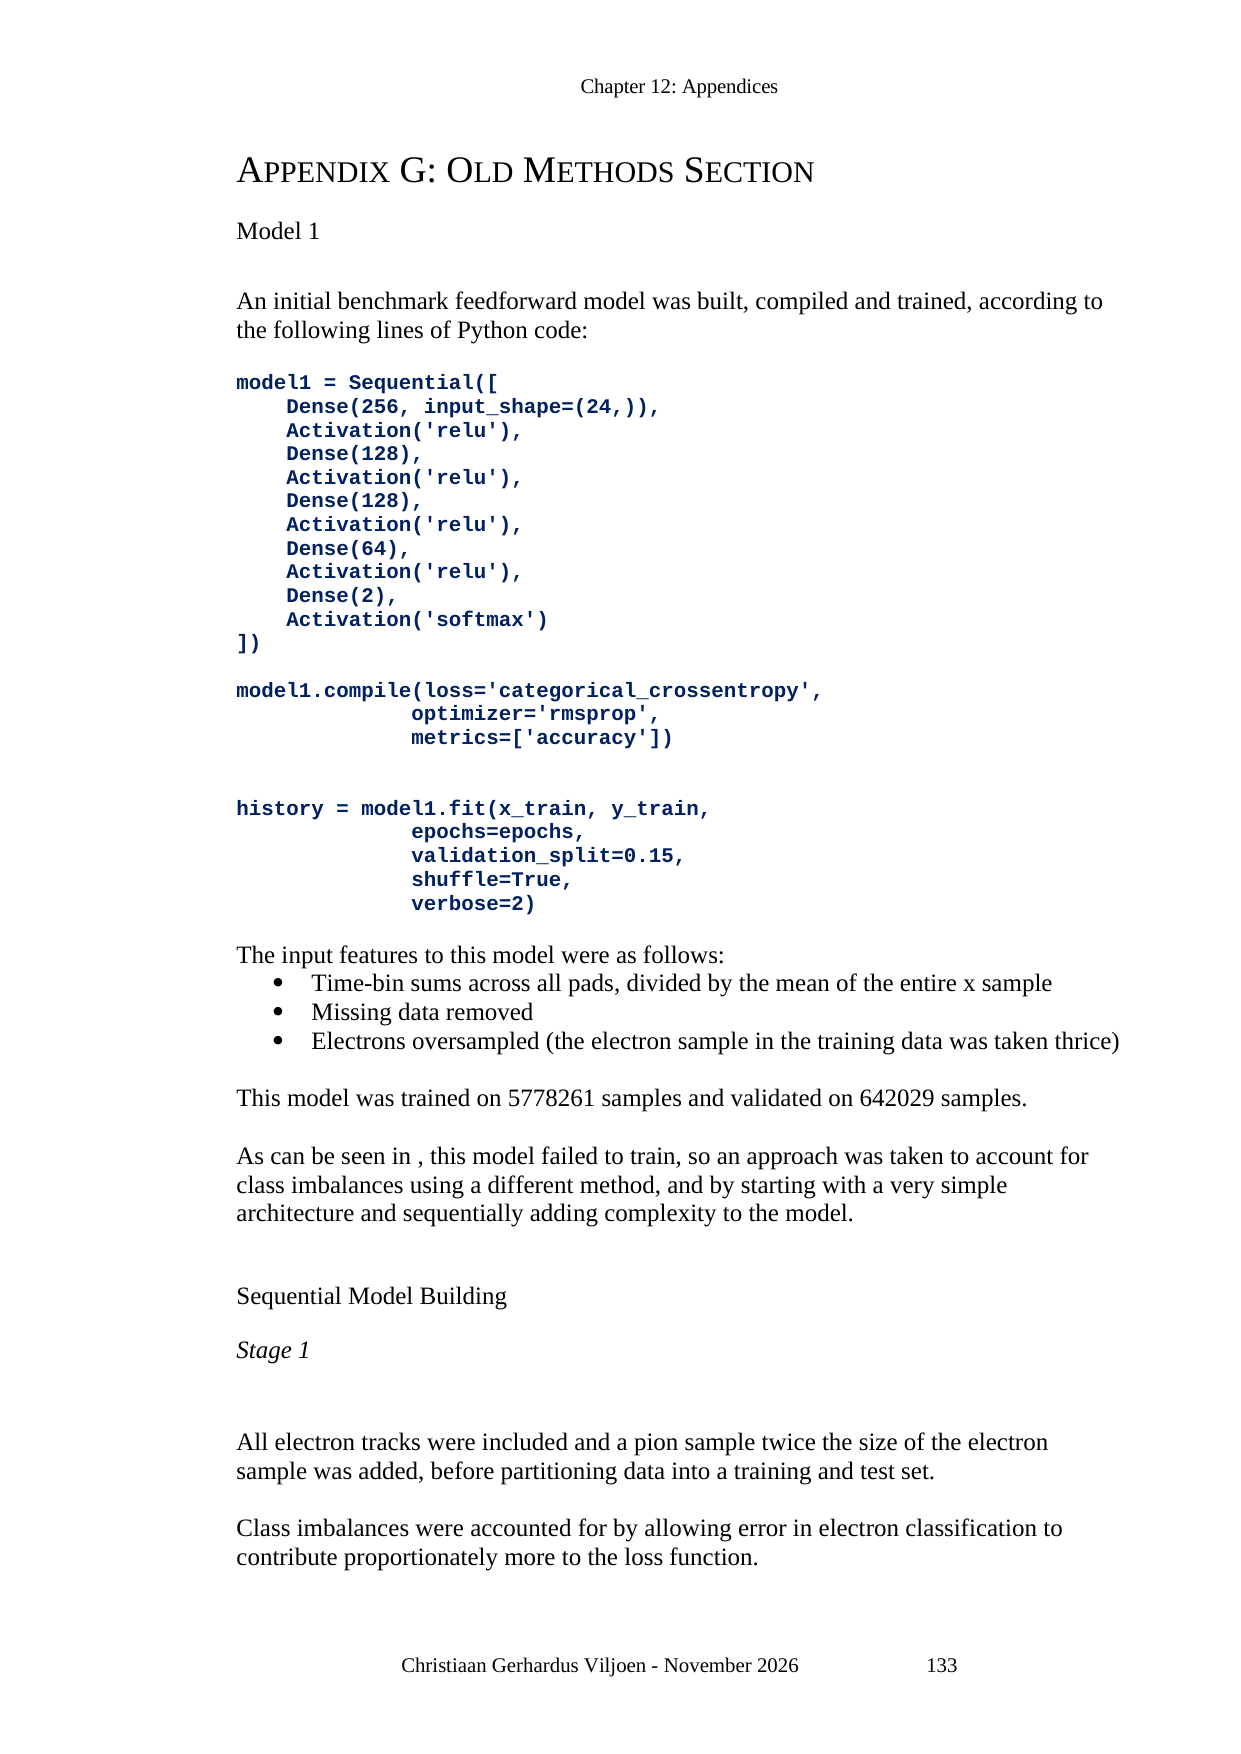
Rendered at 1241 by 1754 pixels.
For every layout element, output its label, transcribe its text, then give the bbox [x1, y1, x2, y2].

text verbose=2) [236, 892, 1122, 916]
text Activation('relu'), [236, 467, 1122, 491]
text Activation('relu'), [236, 419, 1122, 443]
text optimizer='rmsprop', [236, 703, 1122, 727]
text An initial benchmark feedforward model was built, compiled and trained, according to the following lines of Python code: [236, 286, 1122, 343]
text history = model1.fit(x_train, y_train, [236, 798, 1122, 822]
list Missing data removed [274, 997, 1122, 1026]
text model1.compile(loss='categorical_crossentropy', [236, 680, 1122, 703]
list Time-bin sums across all pads, divided by the mean of the entire x sample [274, 968, 1122, 997]
text Activation('relu'), [236, 561, 1122, 585]
text shuffle=True, [236, 869, 1122, 892]
text metrics=['accuracy']) [236, 727, 1122, 751]
text Activation('softmax') [236, 609, 1122, 632]
text model1 = Sequential([ [236, 372, 1122, 396]
text Dense(64), [236, 538, 1122, 561]
text This model was trained on 5778261 samples and validated on 642029 samples. [236, 1083, 1122, 1112]
subtitle Appendix G: Old Methods Section [236, 148, 1122, 191]
text Activation('relu'), [236, 514, 1122, 538]
subtitle Model 1 [236, 216, 1122, 245]
subtitle Stage 1 [236, 1335, 1122, 1363]
text ]) [236, 632, 1122, 656]
text Dense(256, input_shape=(24,)), [236, 396, 1122, 419]
text Class imbalances were accounted for by allowing error in electron classification to contribute proportionately more to the loss function. [236, 1513, 1122, 1571]
text The input features to this model were as follows: [236, 940, 1122, 968]
text Dense(128), [236, 491, 1122, 514]
text Dense(2), [236, 585, 1122, 609]
list Electrons oversampled (the electron sample in the training data was taken thrice) [274, 1026, 1122, 1055]
subtitle Sequential Model Building [236, 1281, 1122, 1310]
text Dense(128), [236, 443, 1122, 467]
text validation_split=0.15, [236, 845, 1122, 869]
text As can be seen in 0, this model failed to train, so an approach was taken to account for class imbalances using a different method, and by starting with a very simple architecture and sequentially adding complexity to the model. [236, 1141, 1122, 1227]
text All electron tracks were included and a pion sample twice the size of the electron sample was added, before partitioning data into a training and test set. [236, 1427, 1122, 1485]
text epochs=epochs, [236, 822, 1122, 845]
